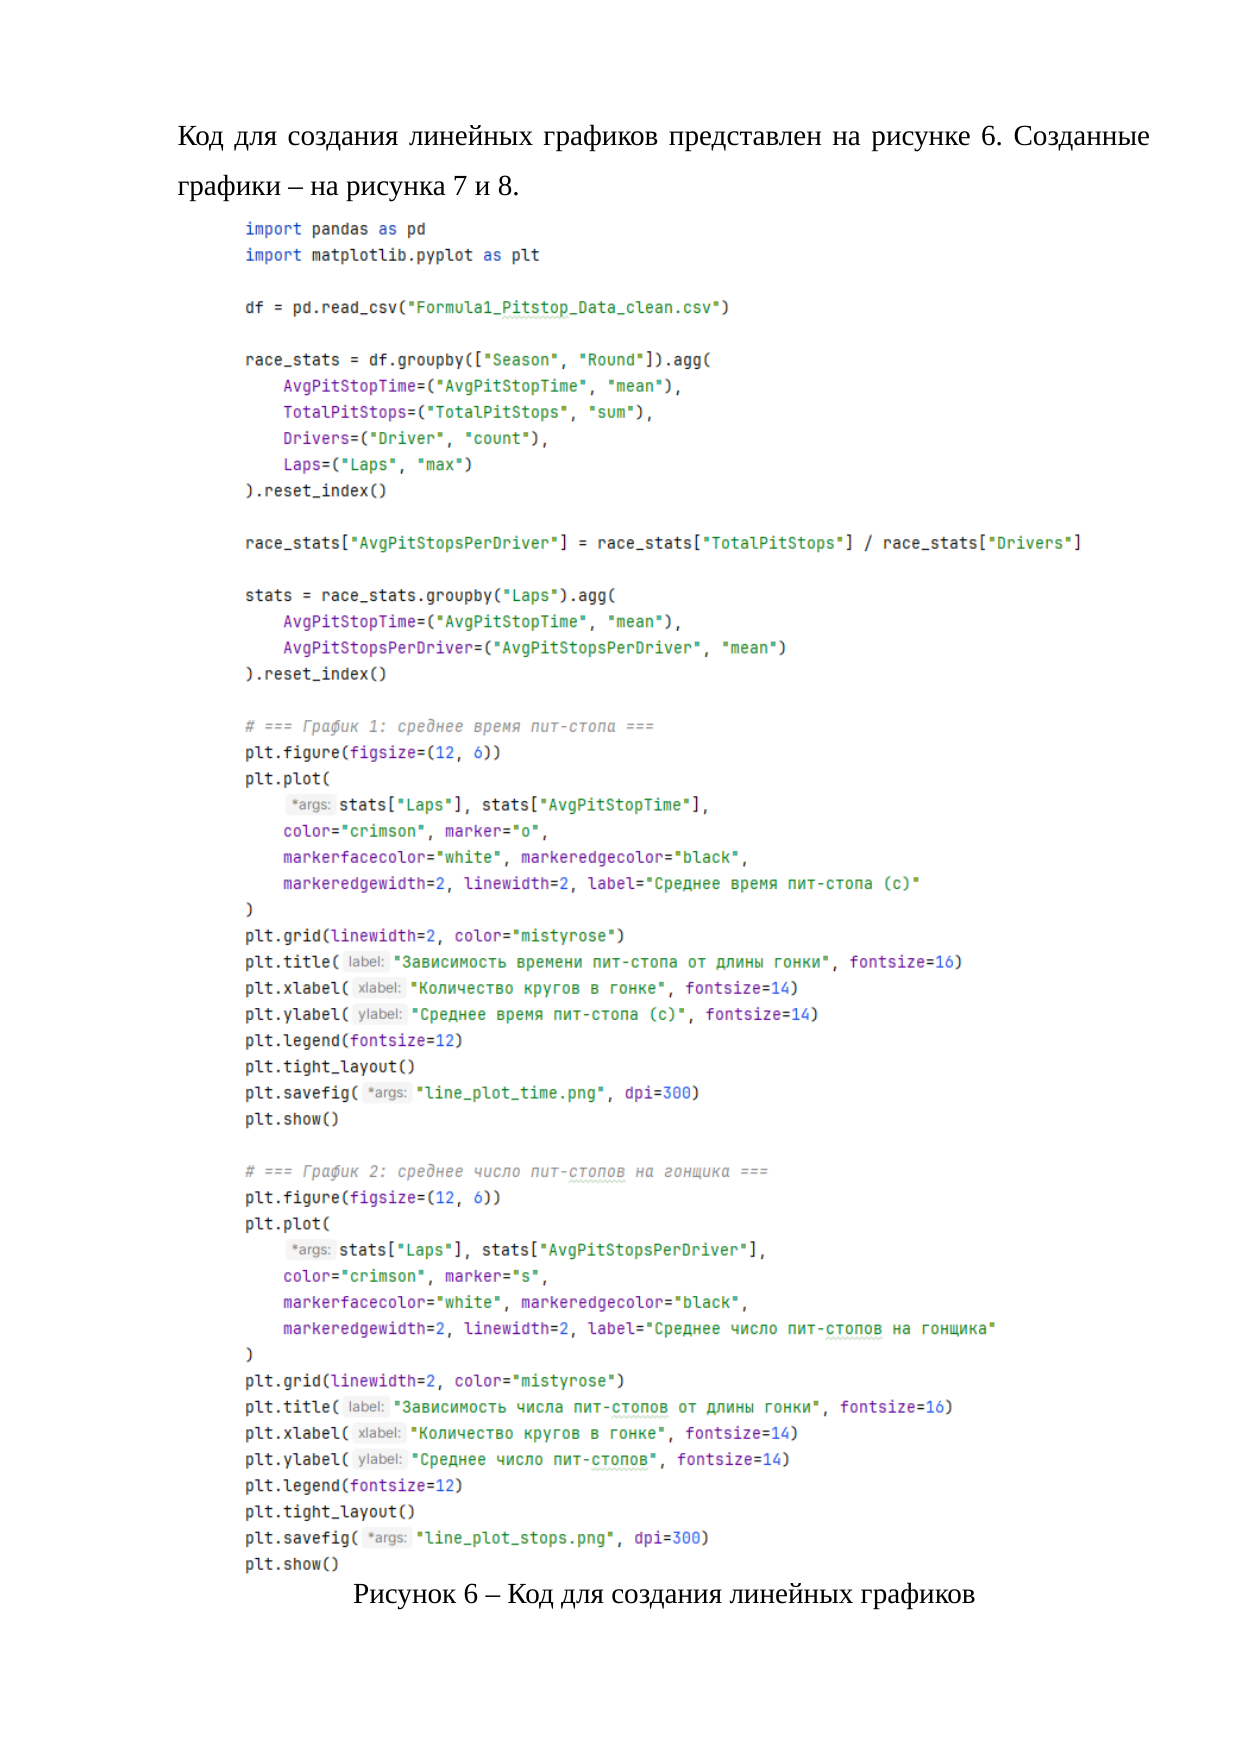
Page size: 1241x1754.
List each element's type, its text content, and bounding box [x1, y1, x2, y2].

text Код для создания линейных графиков представлен на рисунке 6. Созданные графики – на рисунка 7 и 8. [177, 118, 1152, 202]
picture [244, 218, 1085, 1577]
